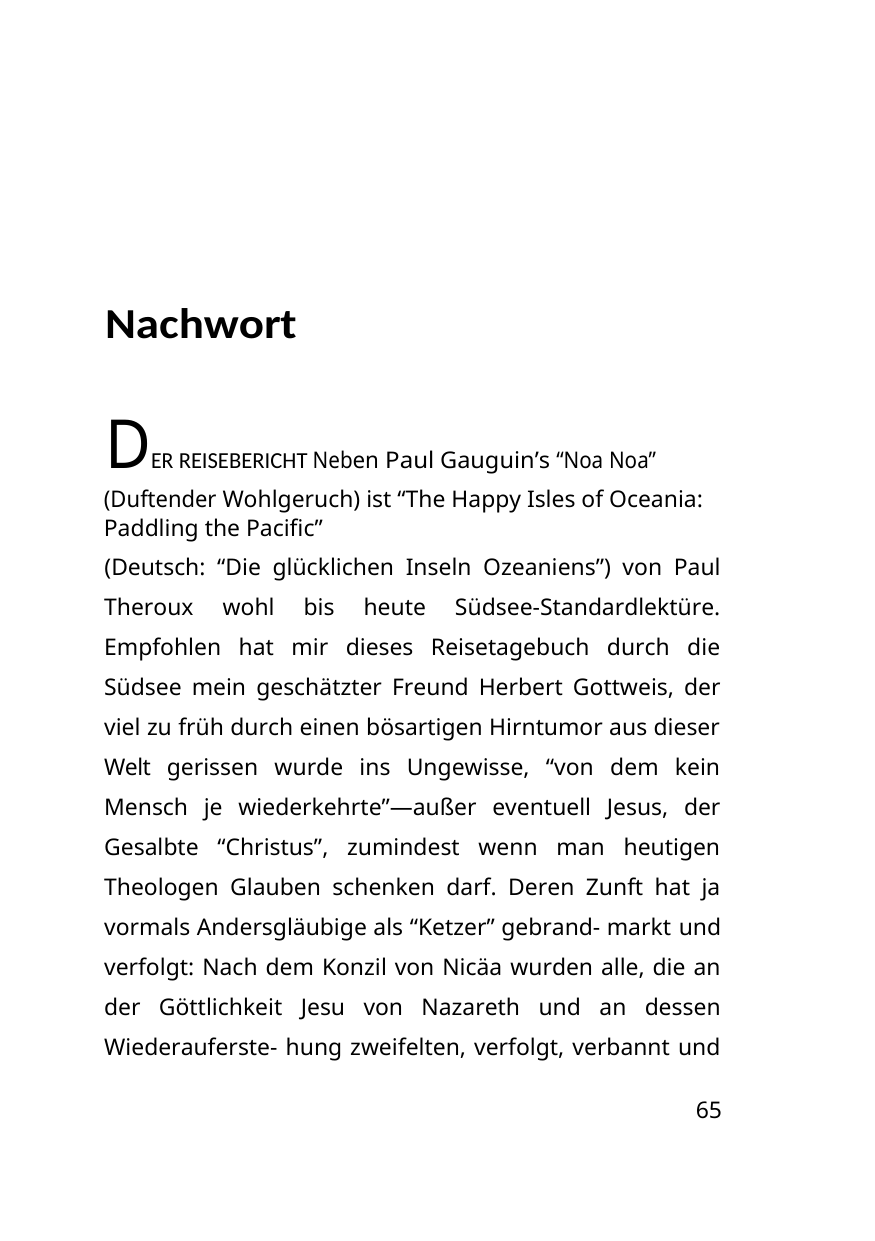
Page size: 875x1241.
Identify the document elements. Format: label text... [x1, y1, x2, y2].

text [104, 551, 721, 1062]
text DER REISEBERICHT Neben Paul Gauguin’s “Noa Noa” (Duftender Wohlgeruch) ist “The Happy Isles of Oceania: Paddling the Pacific” [104, 401, 729, 543]
subtitle Nachwort [105, 297, 784, 349]
